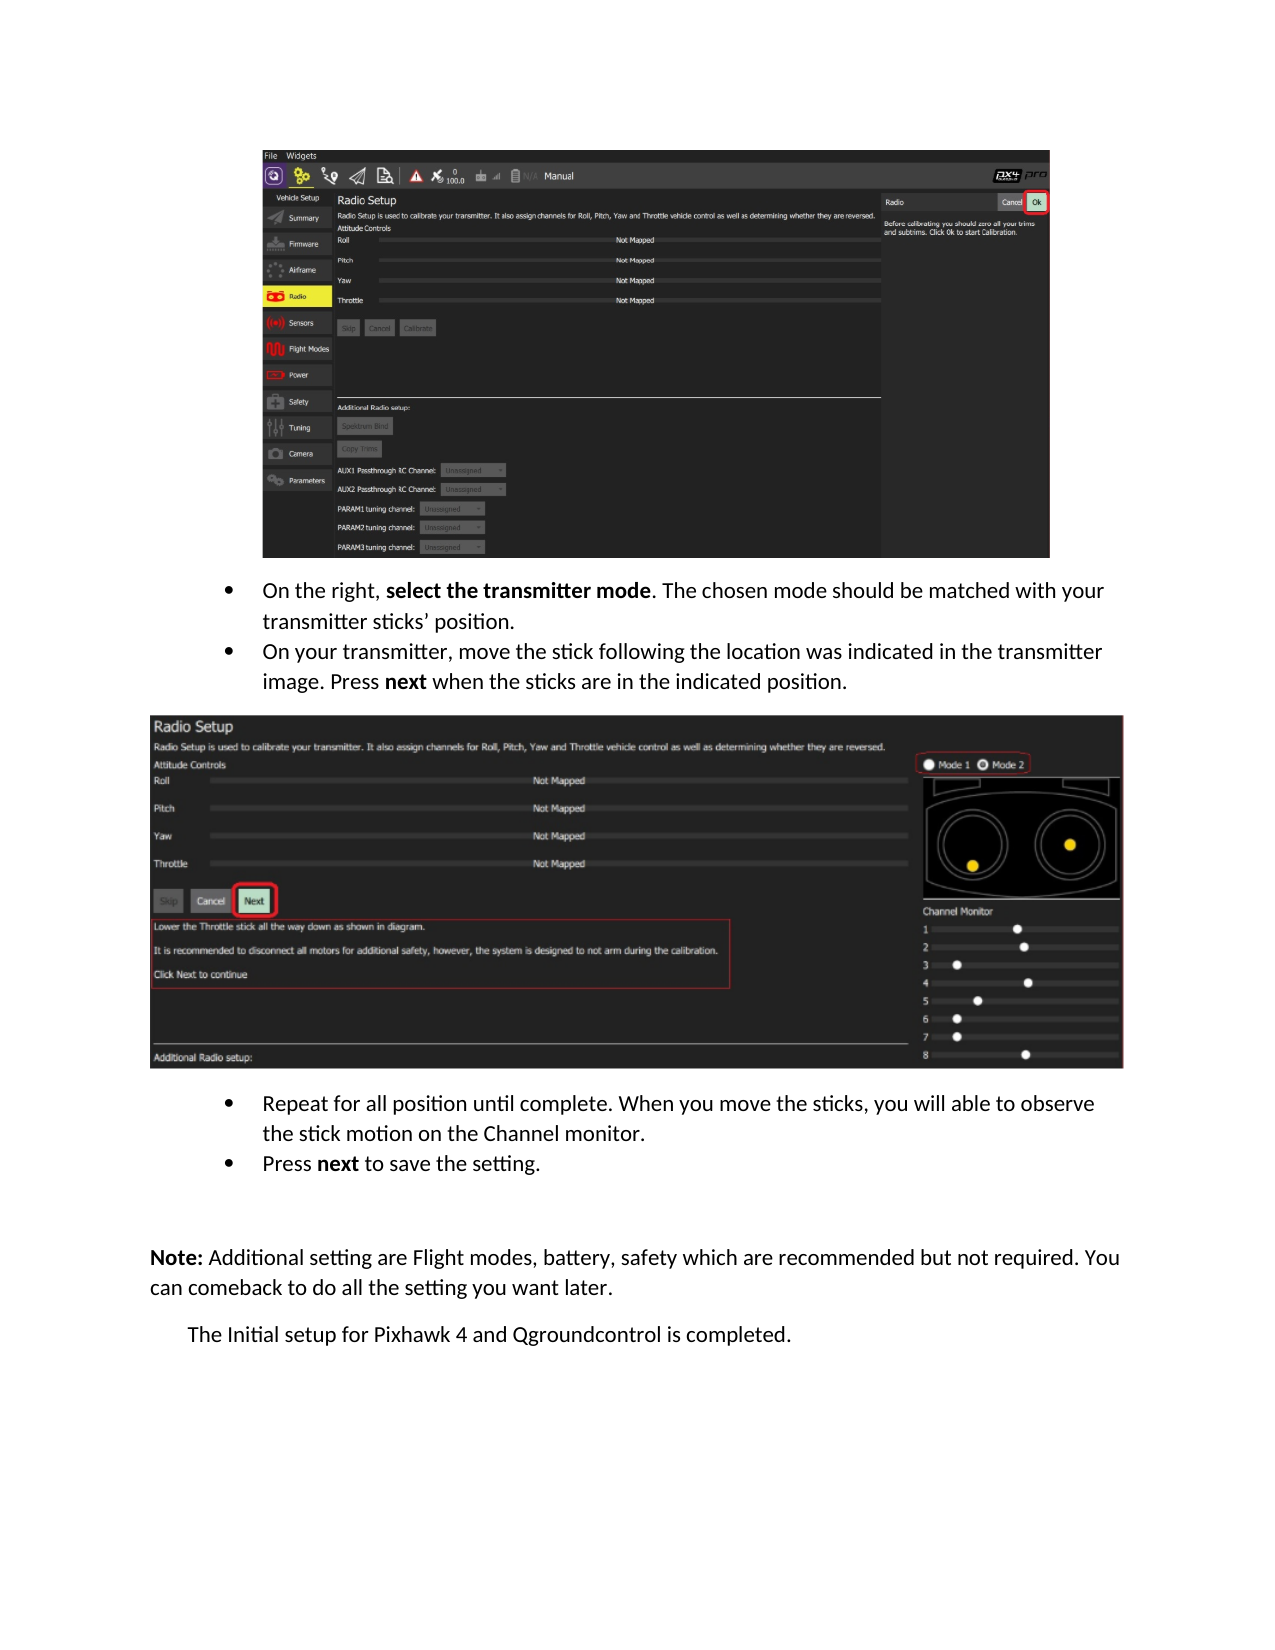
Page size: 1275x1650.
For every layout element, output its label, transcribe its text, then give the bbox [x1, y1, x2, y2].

picture [262, 150, 1050, 558]
list On your transmitter, move the stick following the location was indicated in the transmitter image. Press next when the sticks are in the indicated position. [225, 637, 1125, 695]
list Repeat for all position until complete. When you move the sticks, you will able to observe the stick motion on the Channel monitor. [225, 1089, 1125, 1147]
list On the right, select the transmitter mode. The chosen mode should be matched with your transmitter sticks’ position. [225, 577, 1125, 635]
text The Initial setup for Pixhawk 4 and Qgroundcontrol is completed. [150, 1320, 1125, 1348]
picture [150, 714, 1125, 1071]
list Press next to save the setting. [225, 1149, 1125, 1178]
text Note: Additional setting are Flight modes, battery, safety which are recommended but not required. You can comeback to do all the setting you want later. [150, 1243, 1125, 1302]
